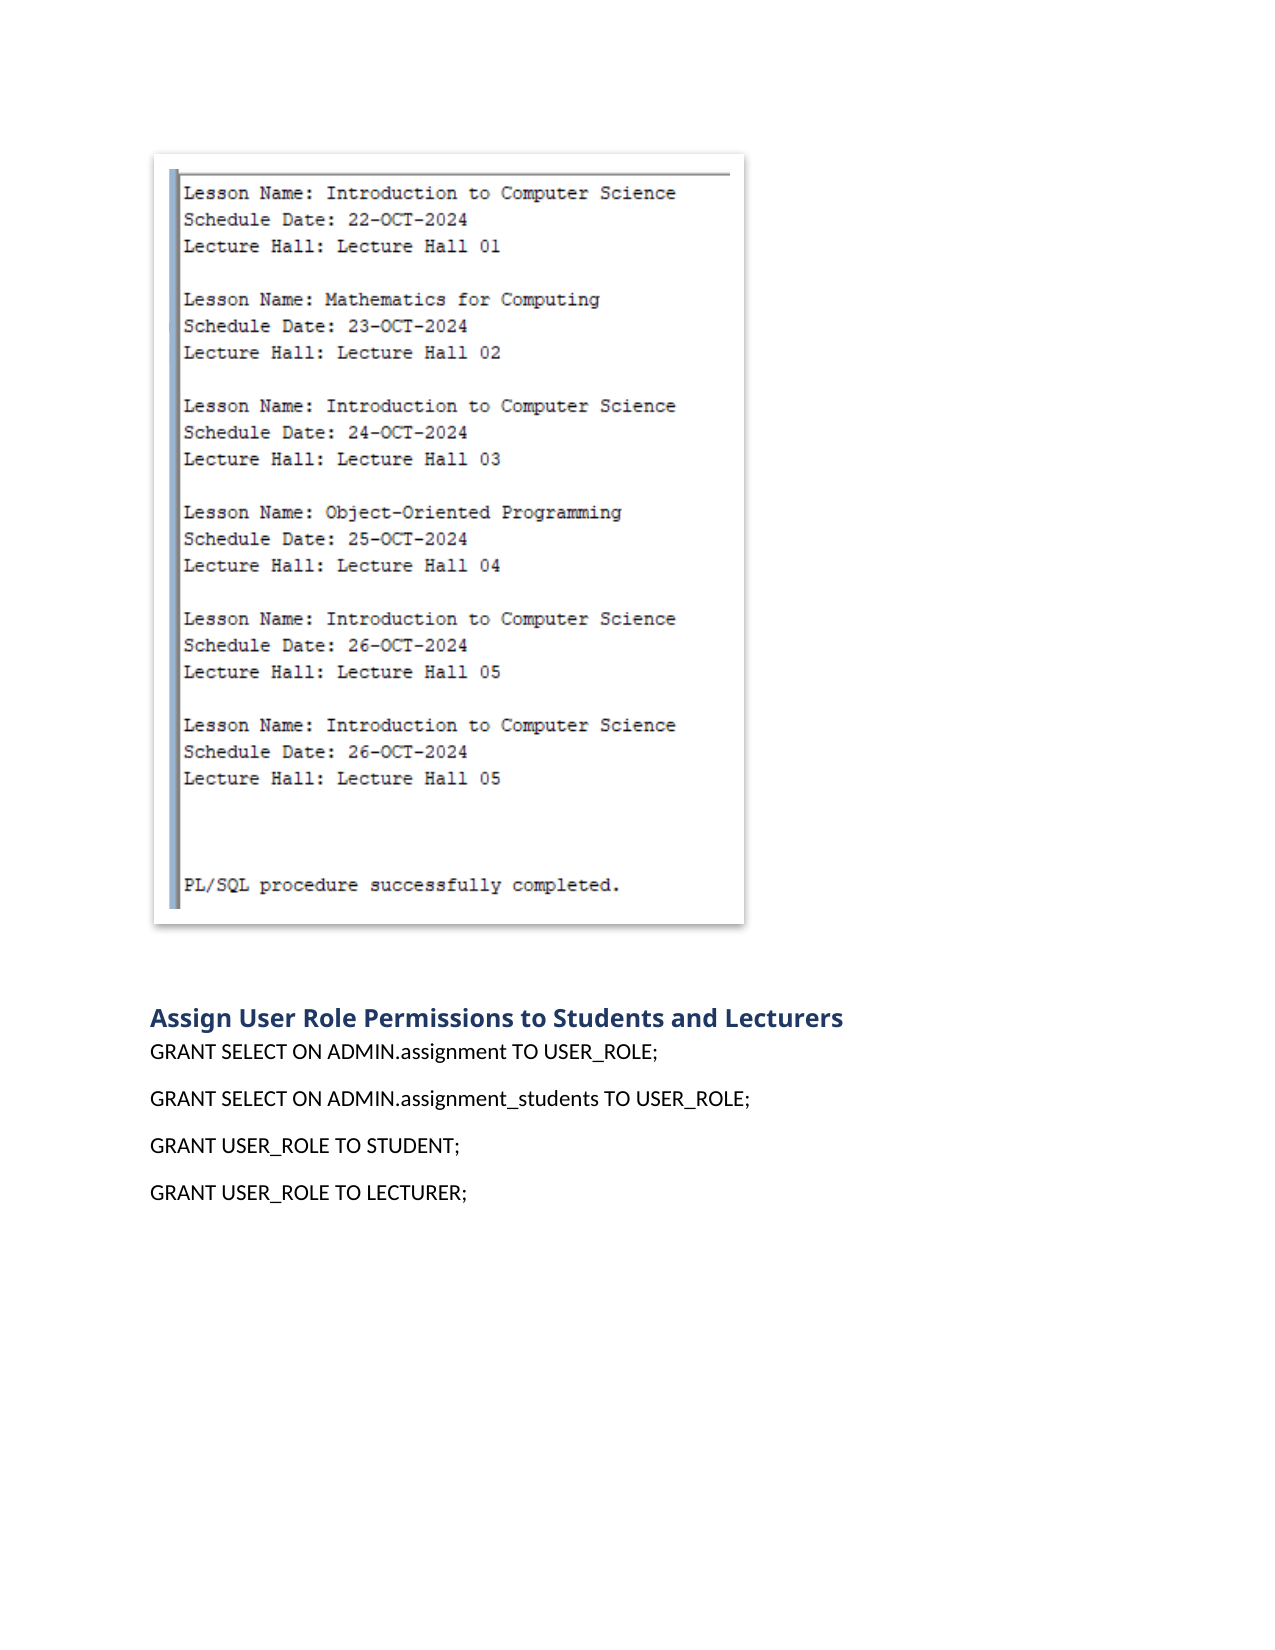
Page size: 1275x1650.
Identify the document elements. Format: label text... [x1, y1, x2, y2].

text GRANT SELECT ON ADMIN.assignment TO USER_ROLE; [150, 1037, 1125, 1065]
text GRANT USER_ROLE TO LECTURER; [150, 1178, 1125, 1206]
picture [169, 169, 730, 909]
text GRANT SELECT ON ADMIN.assignment_students TO USER_ROLE; [150, 1084, 1125, 1112]
text GRANT USER_ROLE TO STUDENT; [150, 1131, 1125, 1159]
subtitle Assign User Role Permissions to Students and Lecturers [150, 1000, 1125, 1034]
